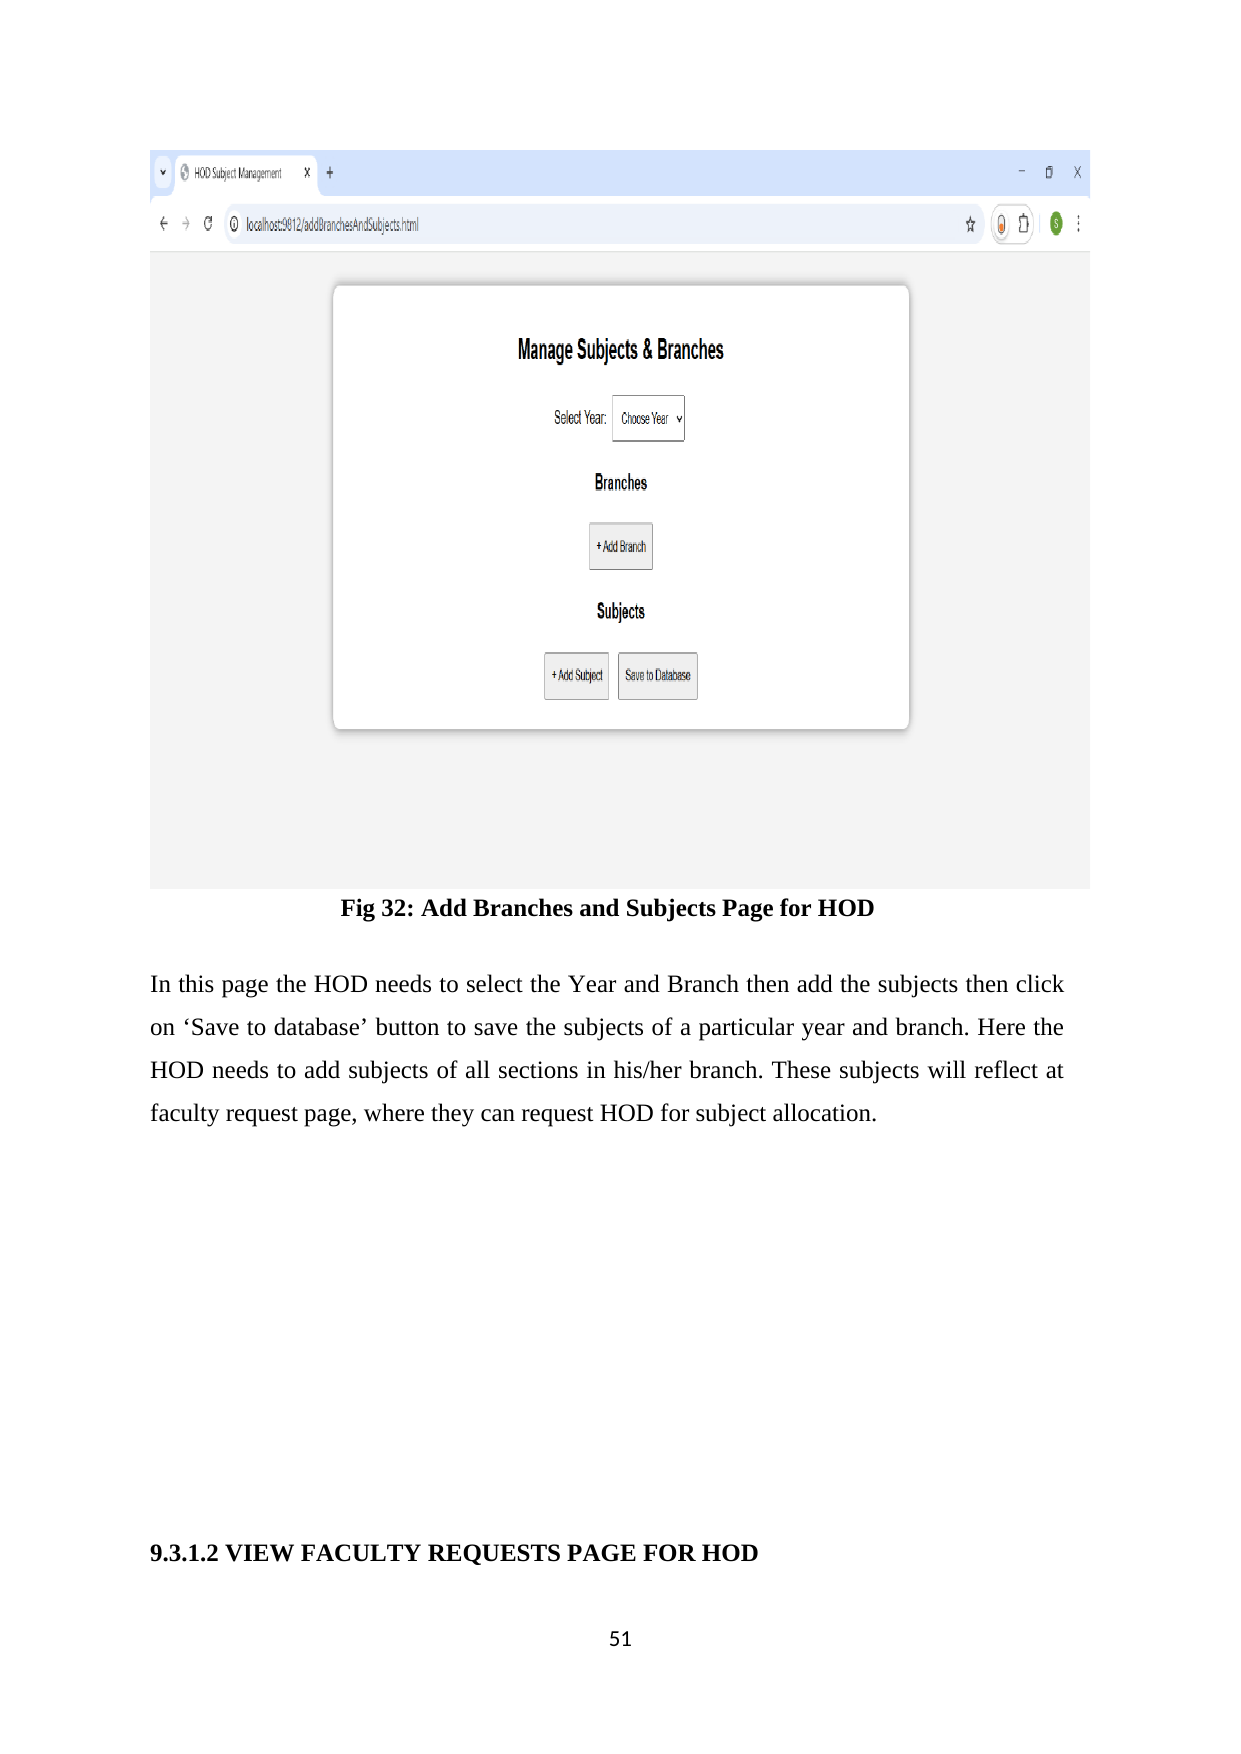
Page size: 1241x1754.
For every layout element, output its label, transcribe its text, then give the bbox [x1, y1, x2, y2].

text In this page the HOD needs to select the Year and Branch then add the subjects then click on ‘Save to database’ button to save the subjects of a particular year and branch. Here the HOD needs to add subjects of all sections in his/her branch. These subjects will reflect at faculty request page, where they can request HOD for subject allocation. [150, 969, 1066, 1127]
picture [150, 150, 1091, 889]
text Fig 32: Add Branches and Subjects Page for HOD [150, 893, 1066, 922]
text 9.3.1.2 VIEW FACULTY REQUESTS PAGE FOR HOD [150, 1538, 1066, 1566]
